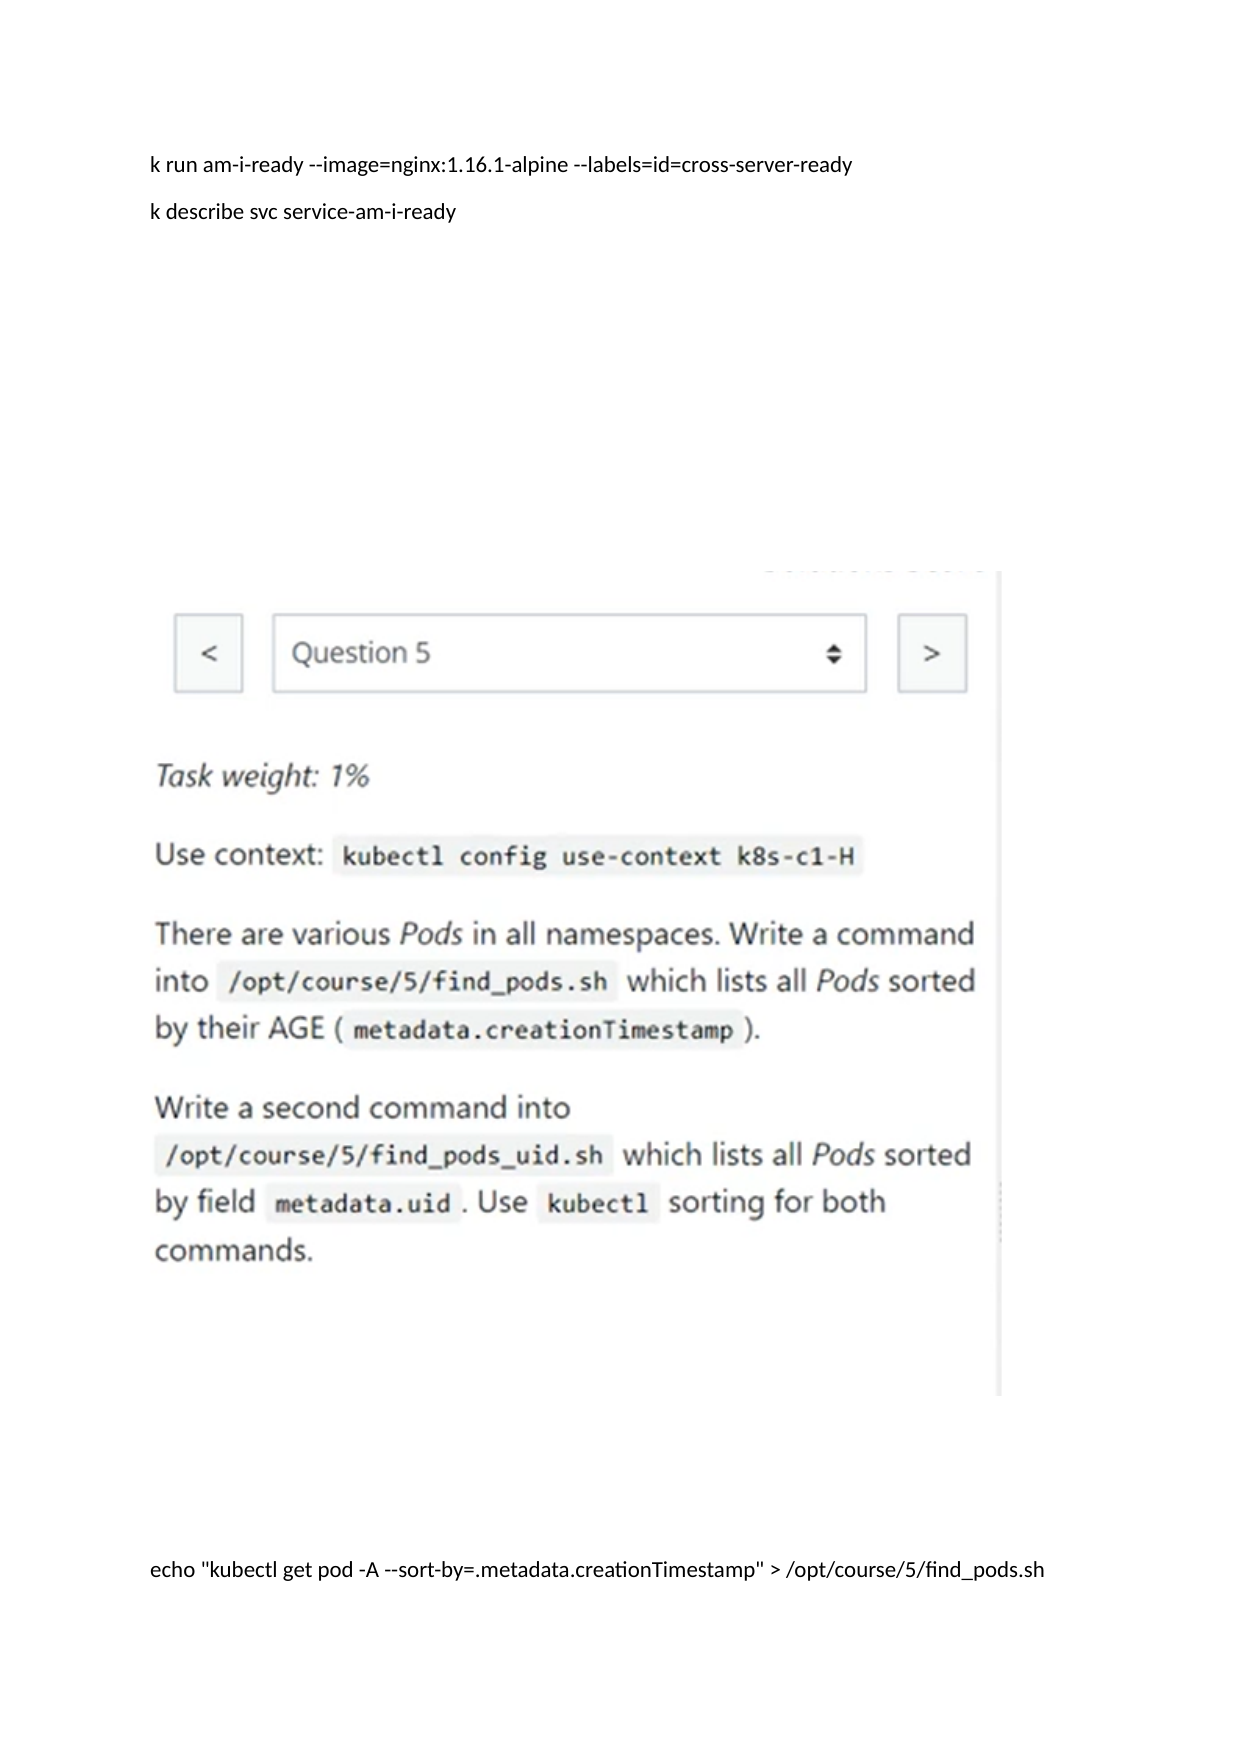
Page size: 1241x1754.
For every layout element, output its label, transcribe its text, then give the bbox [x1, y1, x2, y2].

text k run am-i-ready --image=nginx:1.16.1-alpine --labels=id=cross-server-ready [150, 150, 1090, 178]
picture [150, 571, 1002, 1396]
text k describe svc service-am-i-ready [150, 197, 1090, 225]
text echo "kubectl get pod -A --sort-by=.metadata.creationTimestamp" > /opt/course/5/find_pods.sh [150, 1555, 1090, 1583]
